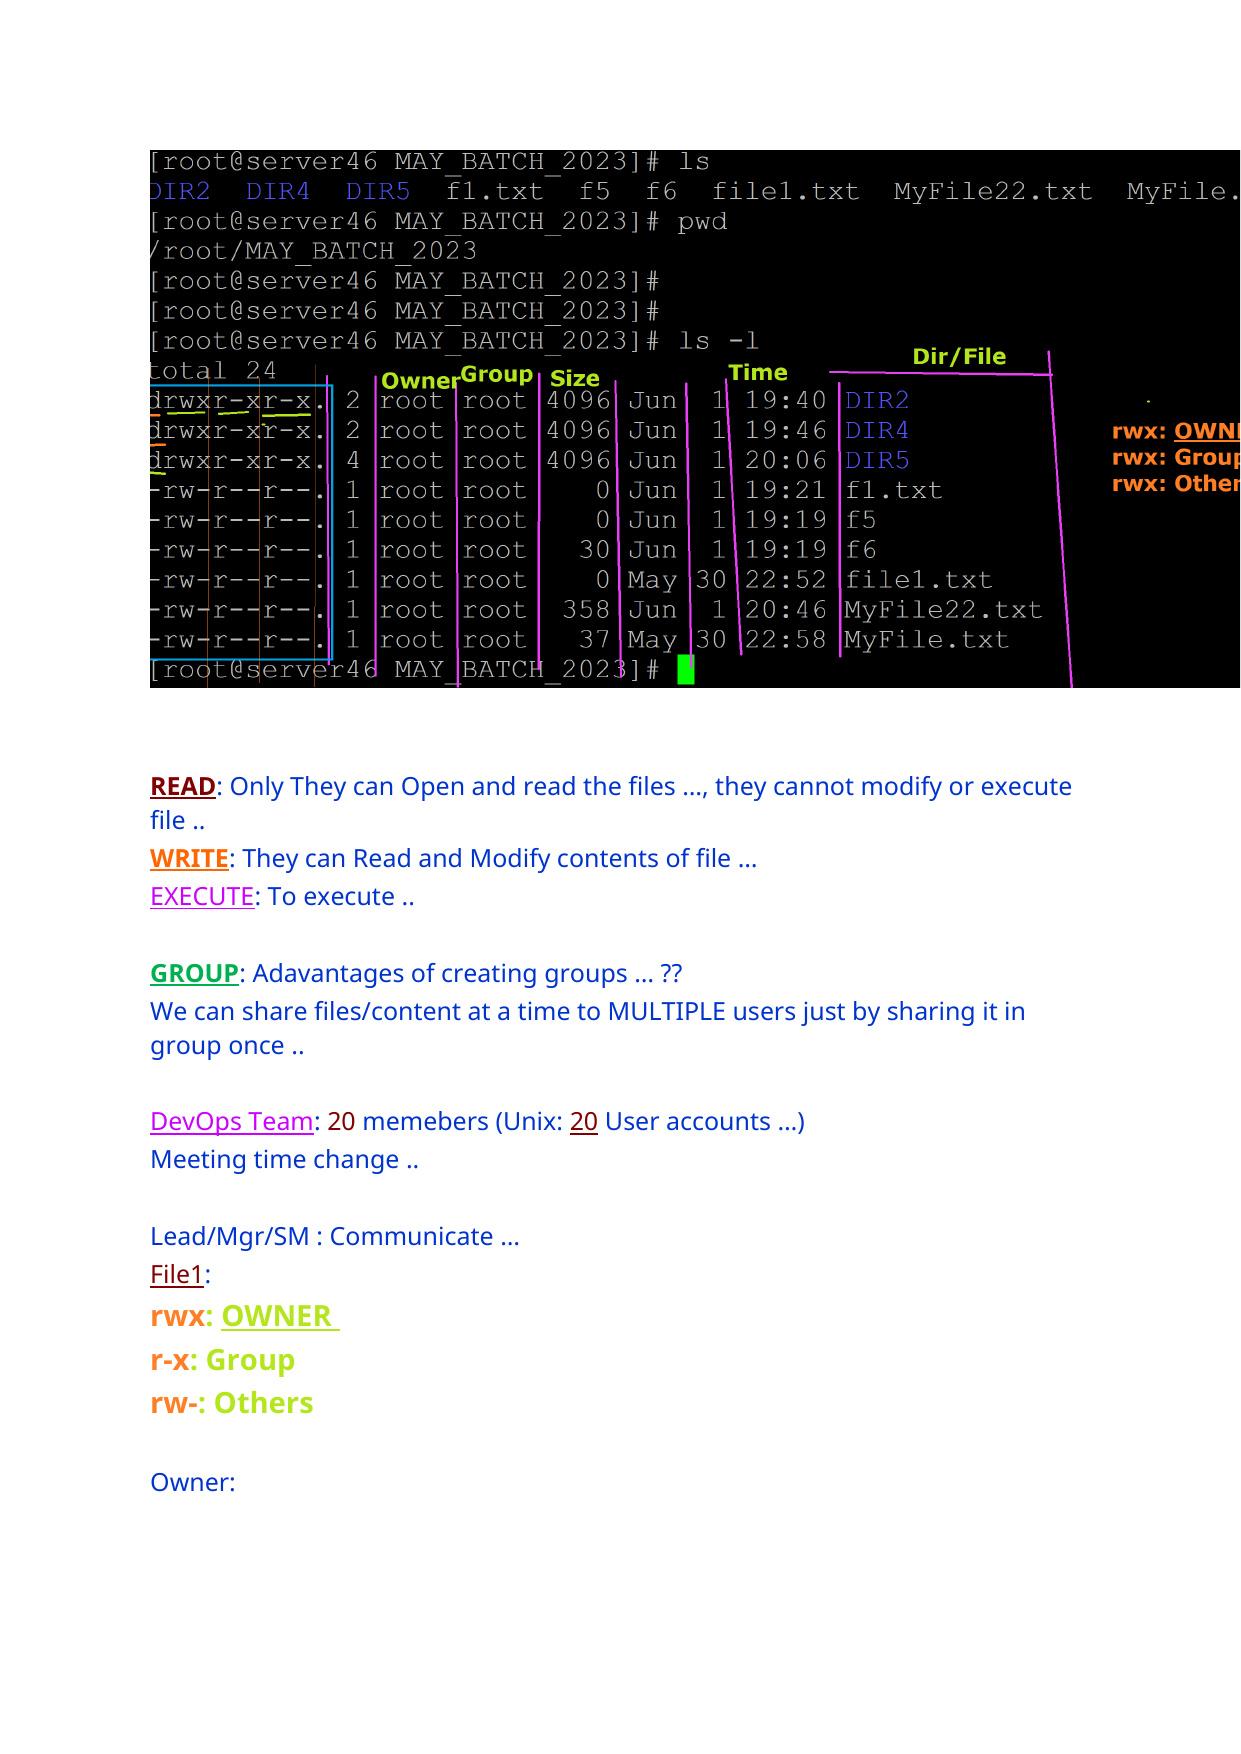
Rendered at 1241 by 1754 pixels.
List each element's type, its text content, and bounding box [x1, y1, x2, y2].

text rw-: Others [150, 1383, 1090, 1422]
text DevOps Team: 20 memebers (Unix: 20 User accounts …) [150, 1104, 1090, 1138]
text Lead/Mgr/SM : Communicate … [150, 1219, 1090, 1253]
text GROUP: Adavantages of creating groups … ?? [150, 955, 1090, 989]
text Meeting time change .. [150, 1142, 1090, 1176]
picture [150, 388, 330, 658]
text rwx: OWNER [150, 1295, 1090, 1335]
text File1: [150, 1257, 1090, 1291]
picture [150, 150, 1241, 688]
text r-x: Group [150, 1339, 1090, 1379]
text WRITE: They can Read and Modify contents of file … [150, 841, 1090, 874]
text READ: Only They can Open and read the files …, they cannot modify or execute file .. [150, 768, 1090, 836]
text We can share files/content at a time to MULTIPLE users just by sharing it in group once .. [150, 993, 1090, 1062]
text EXECUTE: To execute .. [150, 879, 1090, 913]
text Owner: [150, 1465, 1090, 1499]
